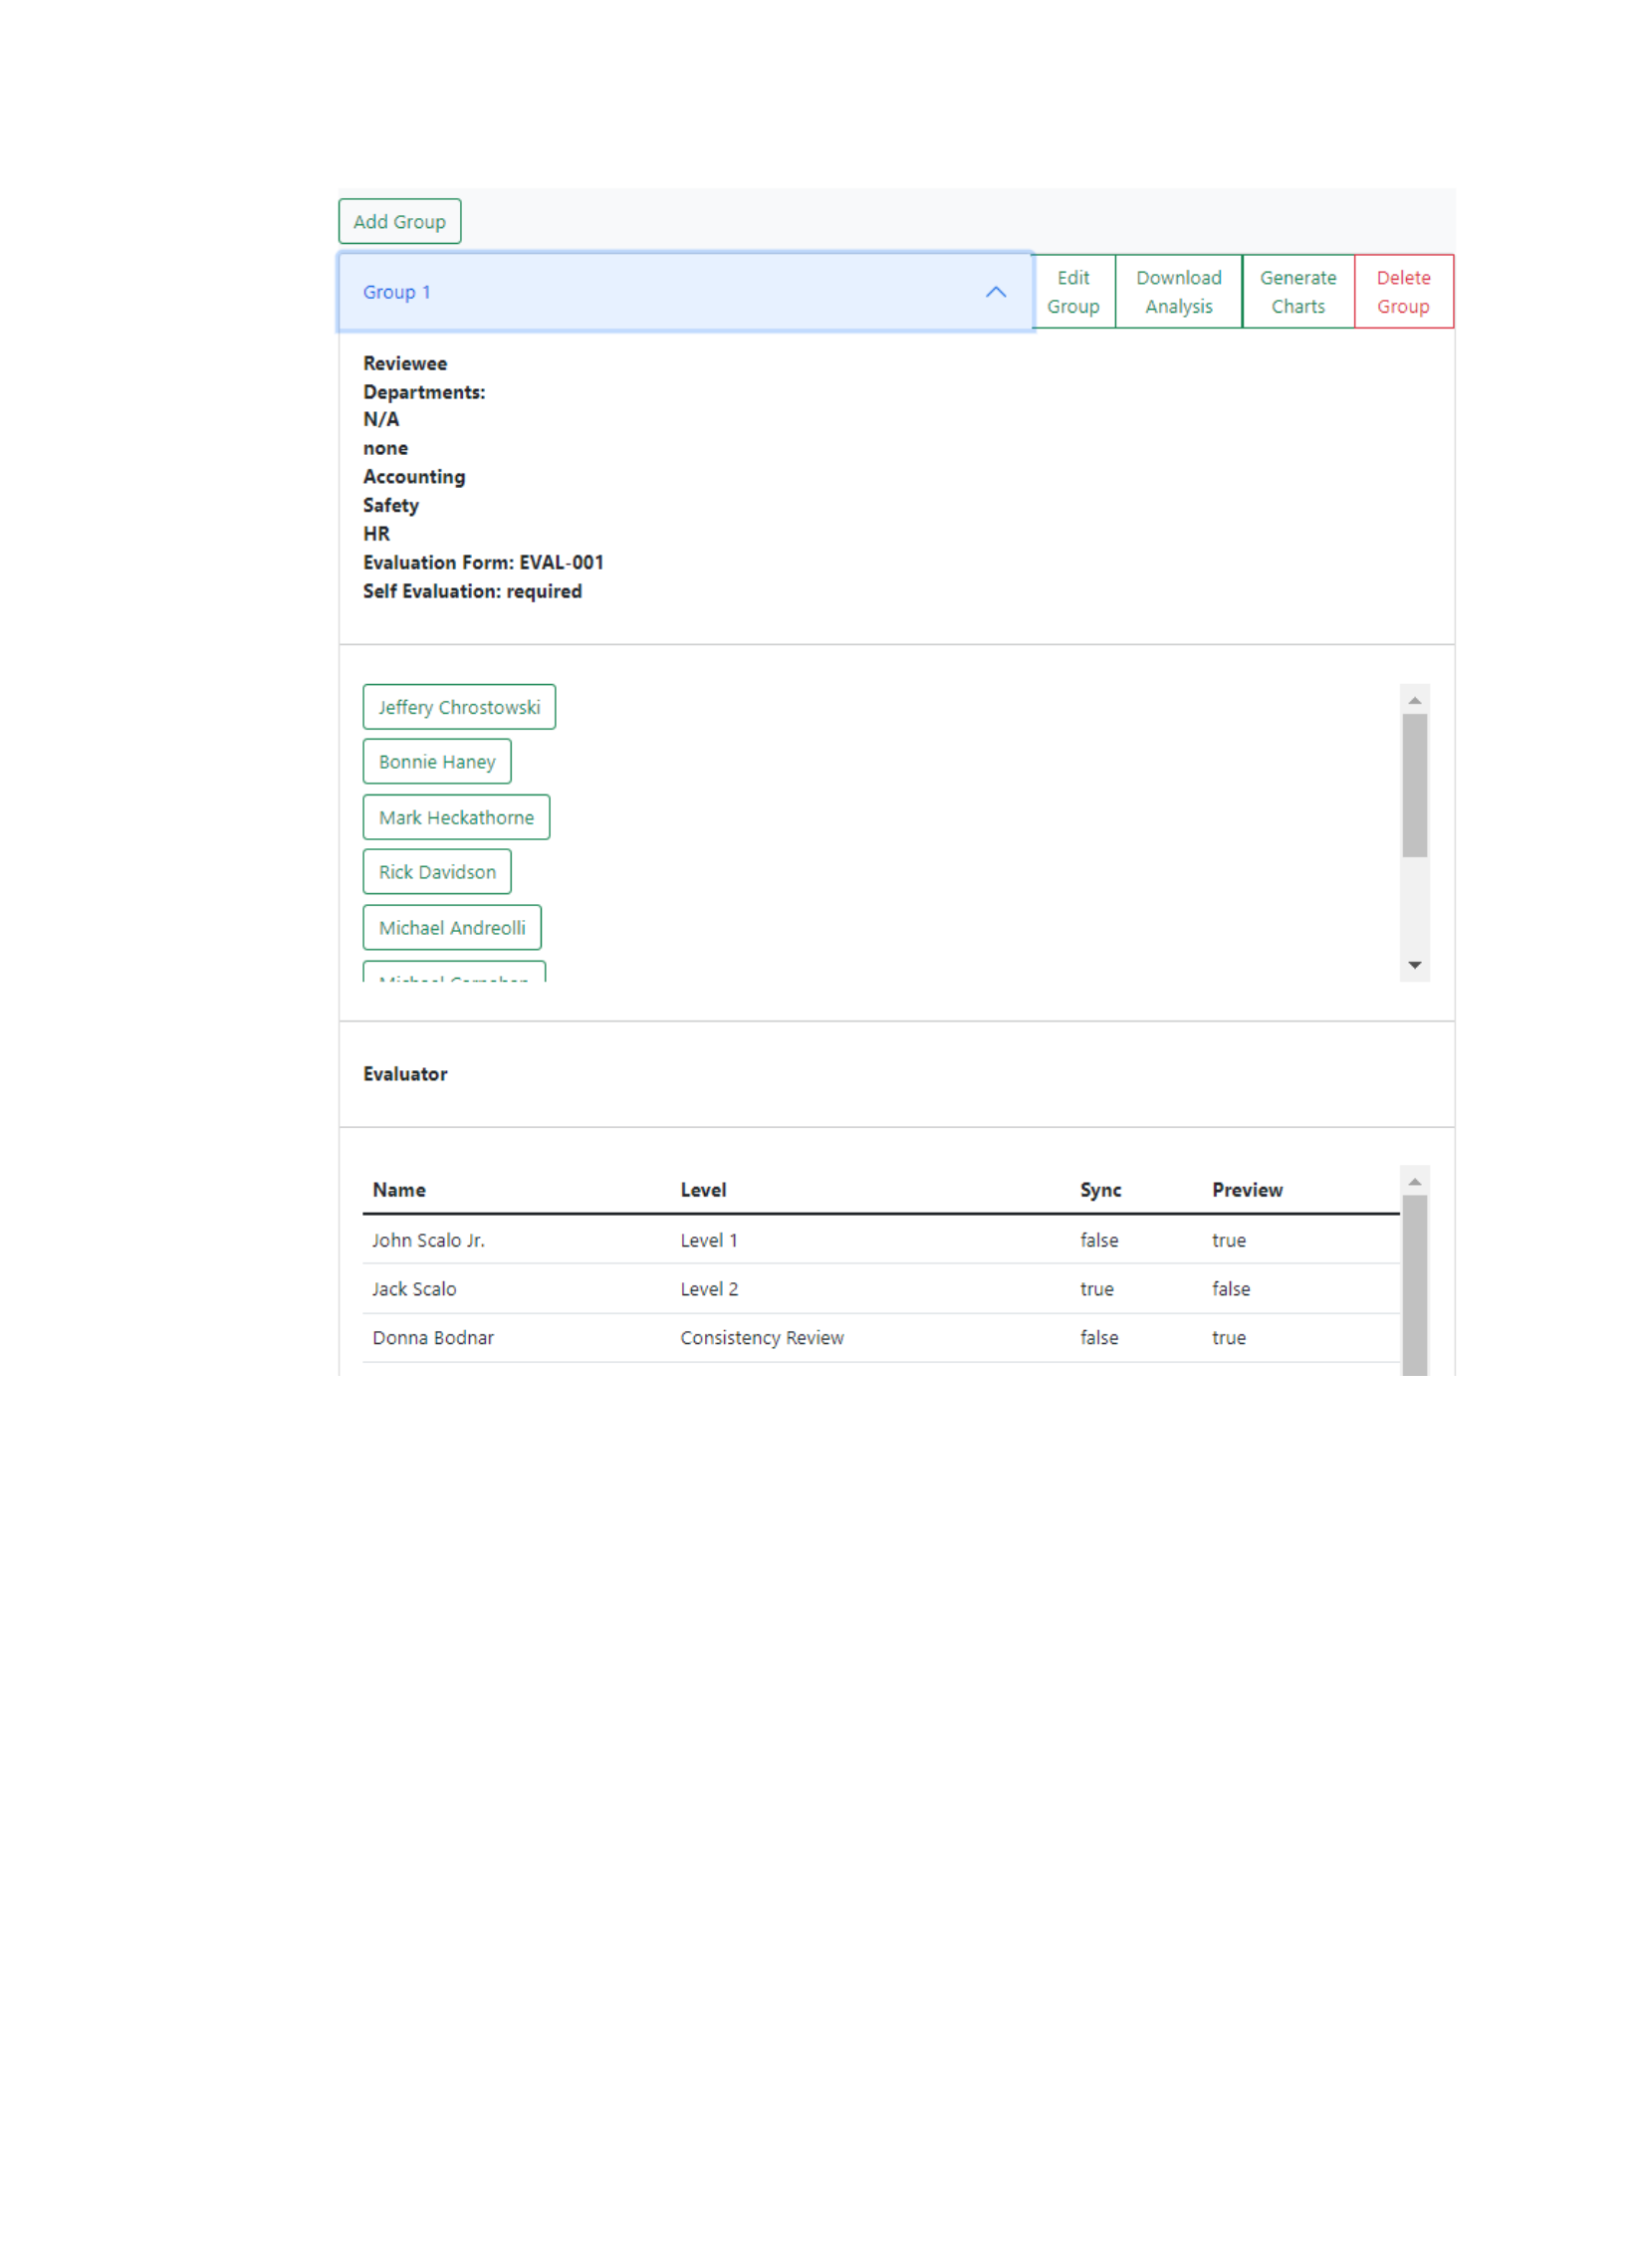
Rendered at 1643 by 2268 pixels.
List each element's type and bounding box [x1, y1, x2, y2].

picture [224, 149, 1568, 1376]
